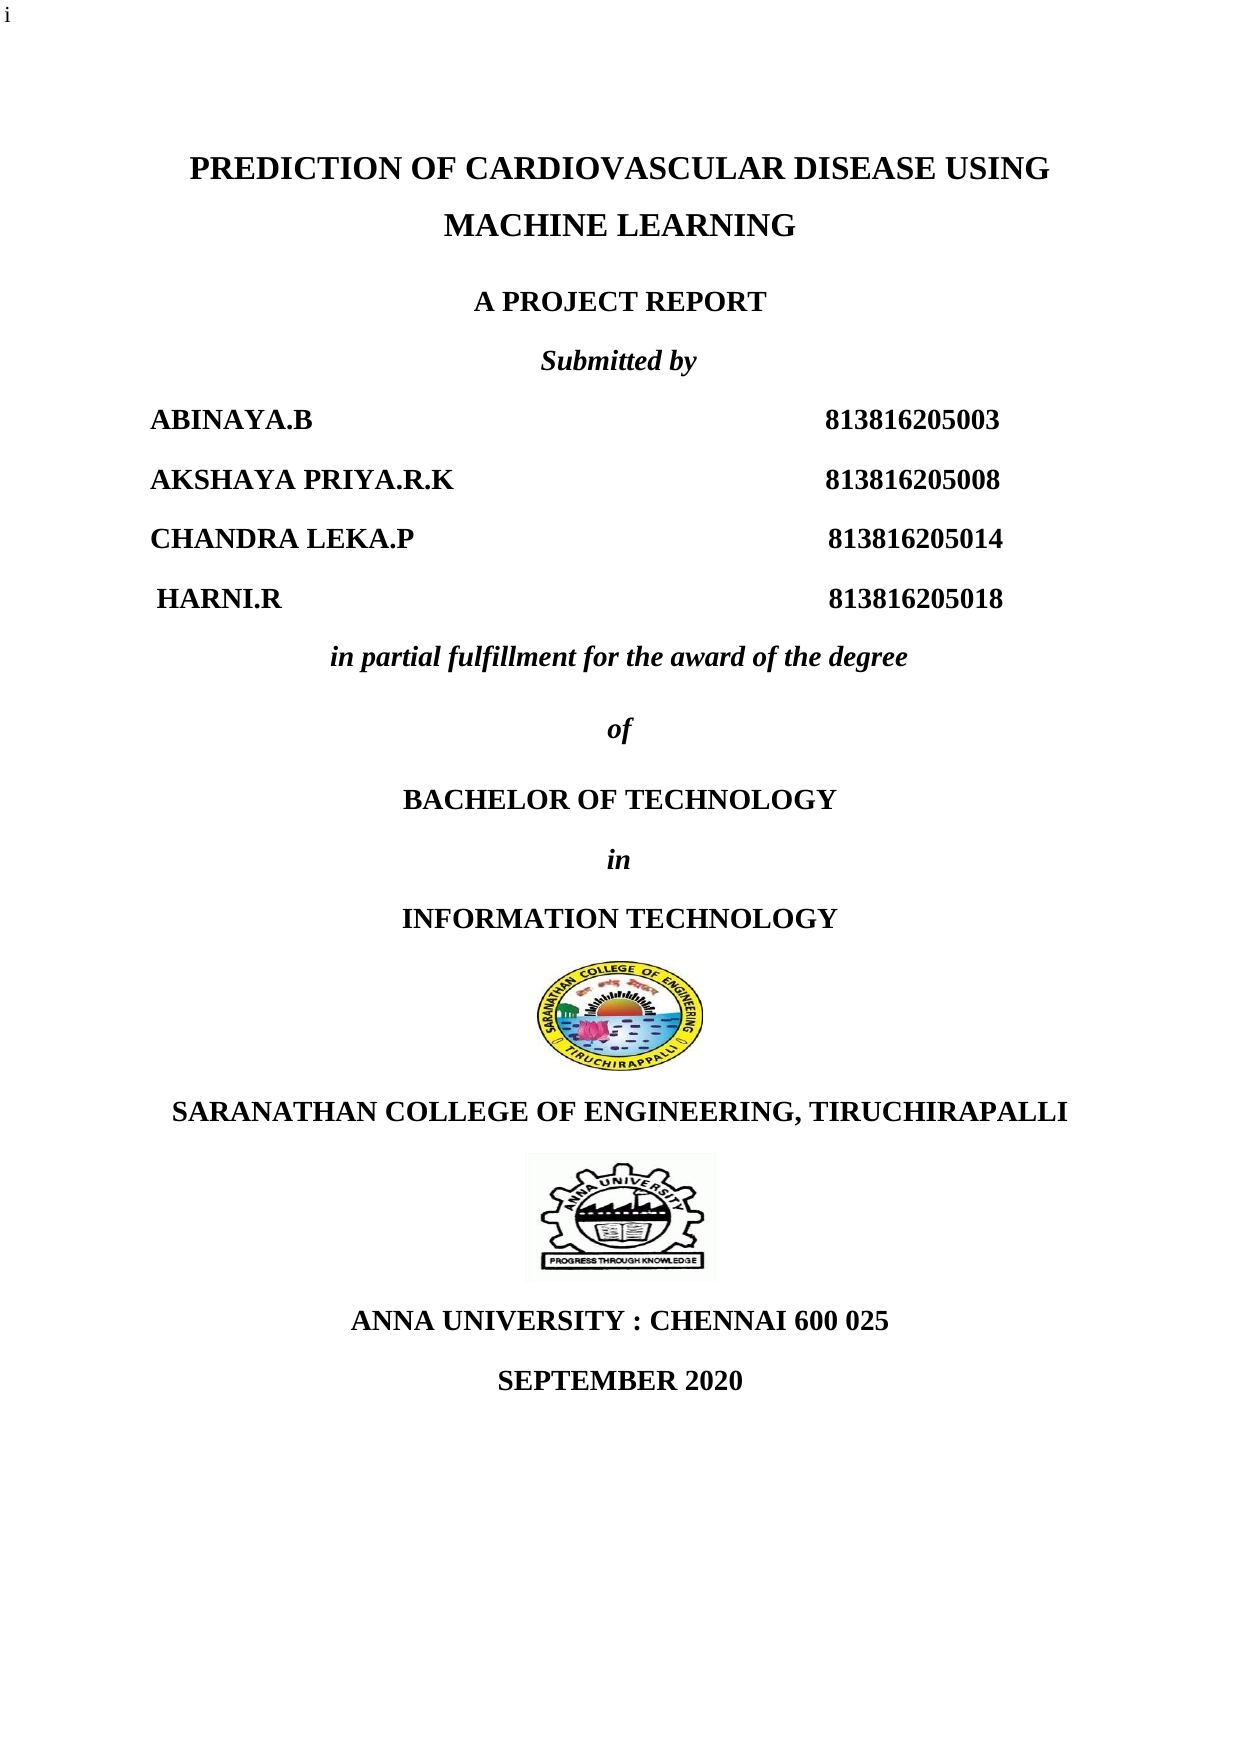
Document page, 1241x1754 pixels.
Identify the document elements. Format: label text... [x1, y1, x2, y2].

text SEPTEMBER 2020 [167, 1363, 1073, 1397]
subtitle INFORMATION TECHNOLOGY [167, 901, 1072, 935]
text ANNA UNIVERSITY : CHENNAI 600 025 [167, 1172, 1072, 1337]
subtitle HARNI.R 813816205018 [156, 581, 1168, 614]
subtitle PREDICTION OF CARDIOVASCULAR DISEASE USING MACHINE LEARNING [167, 148, 1072, 244]
picture [536, 960, 704, 1071]
subtitle CHANDRA LEKA.P 813816205014 [150, 521, 1168, 555]
subtitle A PROJECT REPORT [167, 284, 1073, 317]
subtitle ABINAYA.B 813816205003 [150, 402, 1168, 436]
subtitle AKSHAYA PRIYA.R.K 813816205008 [150, 462, 1168, 496]
text in [167, 842, 1073, 876]
picture [525, 1153, 717, 1282]
text Submitted by [167, 343, 1072, 376]
text SARANATHAN COLLEGE OF ENGINEERING, TIRUCHIRAPALLI [167, 979, 1073, 1127]
text in partial fulfillment for the award of the degree of [329, 639, 912, 744]
subtitle BACHELOR OF TECHNOLOGY [167, 782, 1072, 816]
